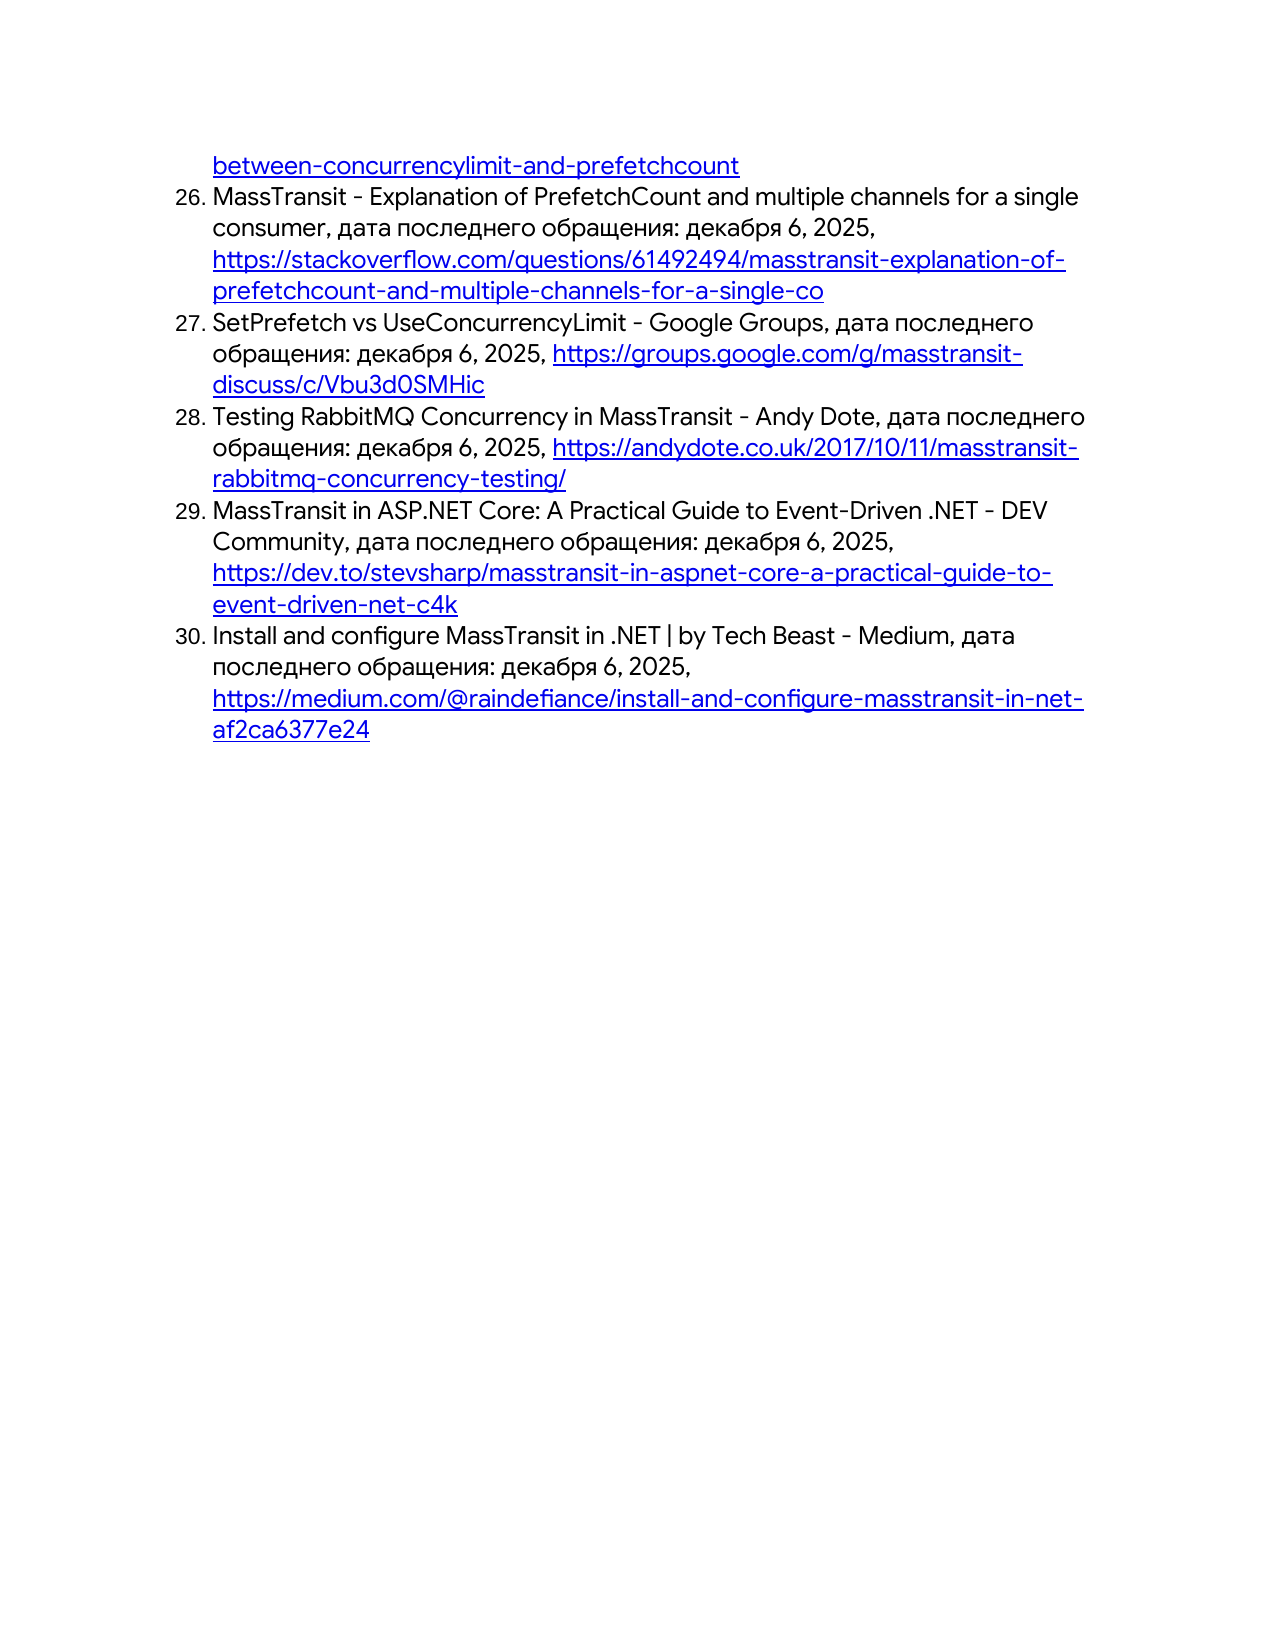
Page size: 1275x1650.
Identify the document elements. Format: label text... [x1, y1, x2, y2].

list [175, 150, 1125, 181]
list Testing RabbitMQ Concurrency in MassTransit - Andy Dote, дата последнего обращения: декабря 6, 2025, https://andydote.co.uk/2017/10/11/masstransit-rabbitmq-concurrency-testing/ [175, 401, 1125, 495]
list MassTransit in ASP.NET Core: A Practical Guide to Event-Driven .NET - DEV Community, дата последнего обращения: декабря 6, 2025, https://dev.to/stevsharp/masstransit-in-aspnet-core-a-practical-guide-to-event-driven-net-c4k [175, 495, 1125, 620]
list MassTransit - Explanation of PrefetchCount and multiple channels for a single consumer, дата последнего обращения: декабря 6, 2025, https://stackoverflow.com/questions/61492494/masstransit-explanation-of-prefetchcount-and-multiple-channels-for-a-single-co [175, 181, 1125, 307]
list SetPrefetch vs UseConcurrencyLimit - Google Groups, дата последнего обращения: декабря 6, 2025, https://groups.google.com/g/masstransit-discuss/c/Vbu3d0SMHic [175, 307, 1125, 401]
list Install and configure MassTransit in .NET | by Tech Beast - Medium, дата последнего обращения: декабря 6, 2025, https://medium.com/@raindefiance/install-and-configure-masstransit-in-net-af2ca6377e24 [175, 620, 1125, 746]
